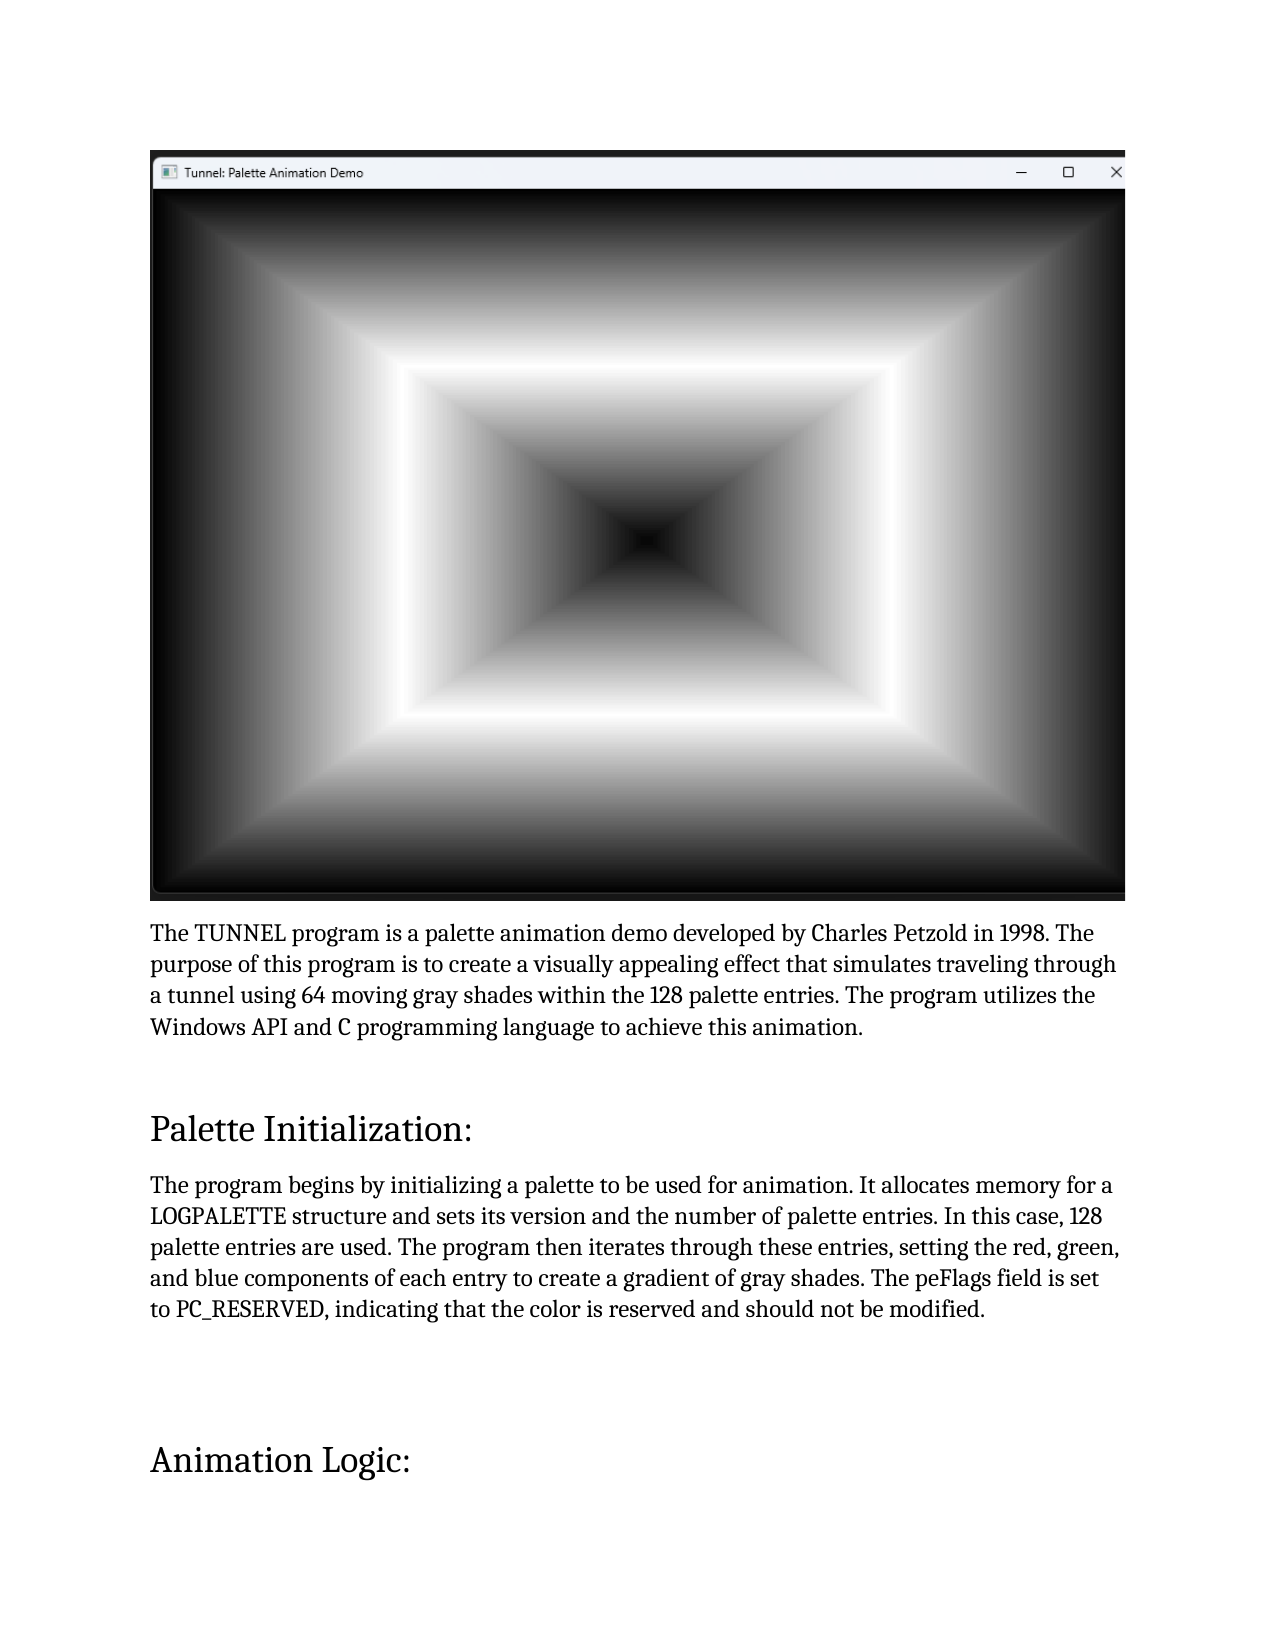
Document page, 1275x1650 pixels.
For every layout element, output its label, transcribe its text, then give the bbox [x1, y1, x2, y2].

text Animation Logic: [150, 1438, 1125, 1481]
picture [150, 150, 1125, 901]
text The TUNNEL program is a palette animation demo developed by Charles Petzold in 1998. The purpose of this program is to create a visually appealing effect that simulates traveling through a tunnel using 64 moving gray shades within the 128 palette entries. The program utilizes the Windows API and C programming language to achieve this animation. [150, 919, 1125, 1041]
text Palette Initialization: [150, 1108, 1125, 1151]
text The program begins by initializing a palette to be used for animation. It allocates memory for a LOGPALETTE structure and sets its version and the number of palette entries. In this case, 128 palette entries are used. The program then iterates through these entries, setting the red, green, and blue components of each entry to create a gradient of gray shades. The peFlags field is set to PC_RESERVED, indicating that the color is reserved and should not be modified. [150, 1171, 1125, 1324]
